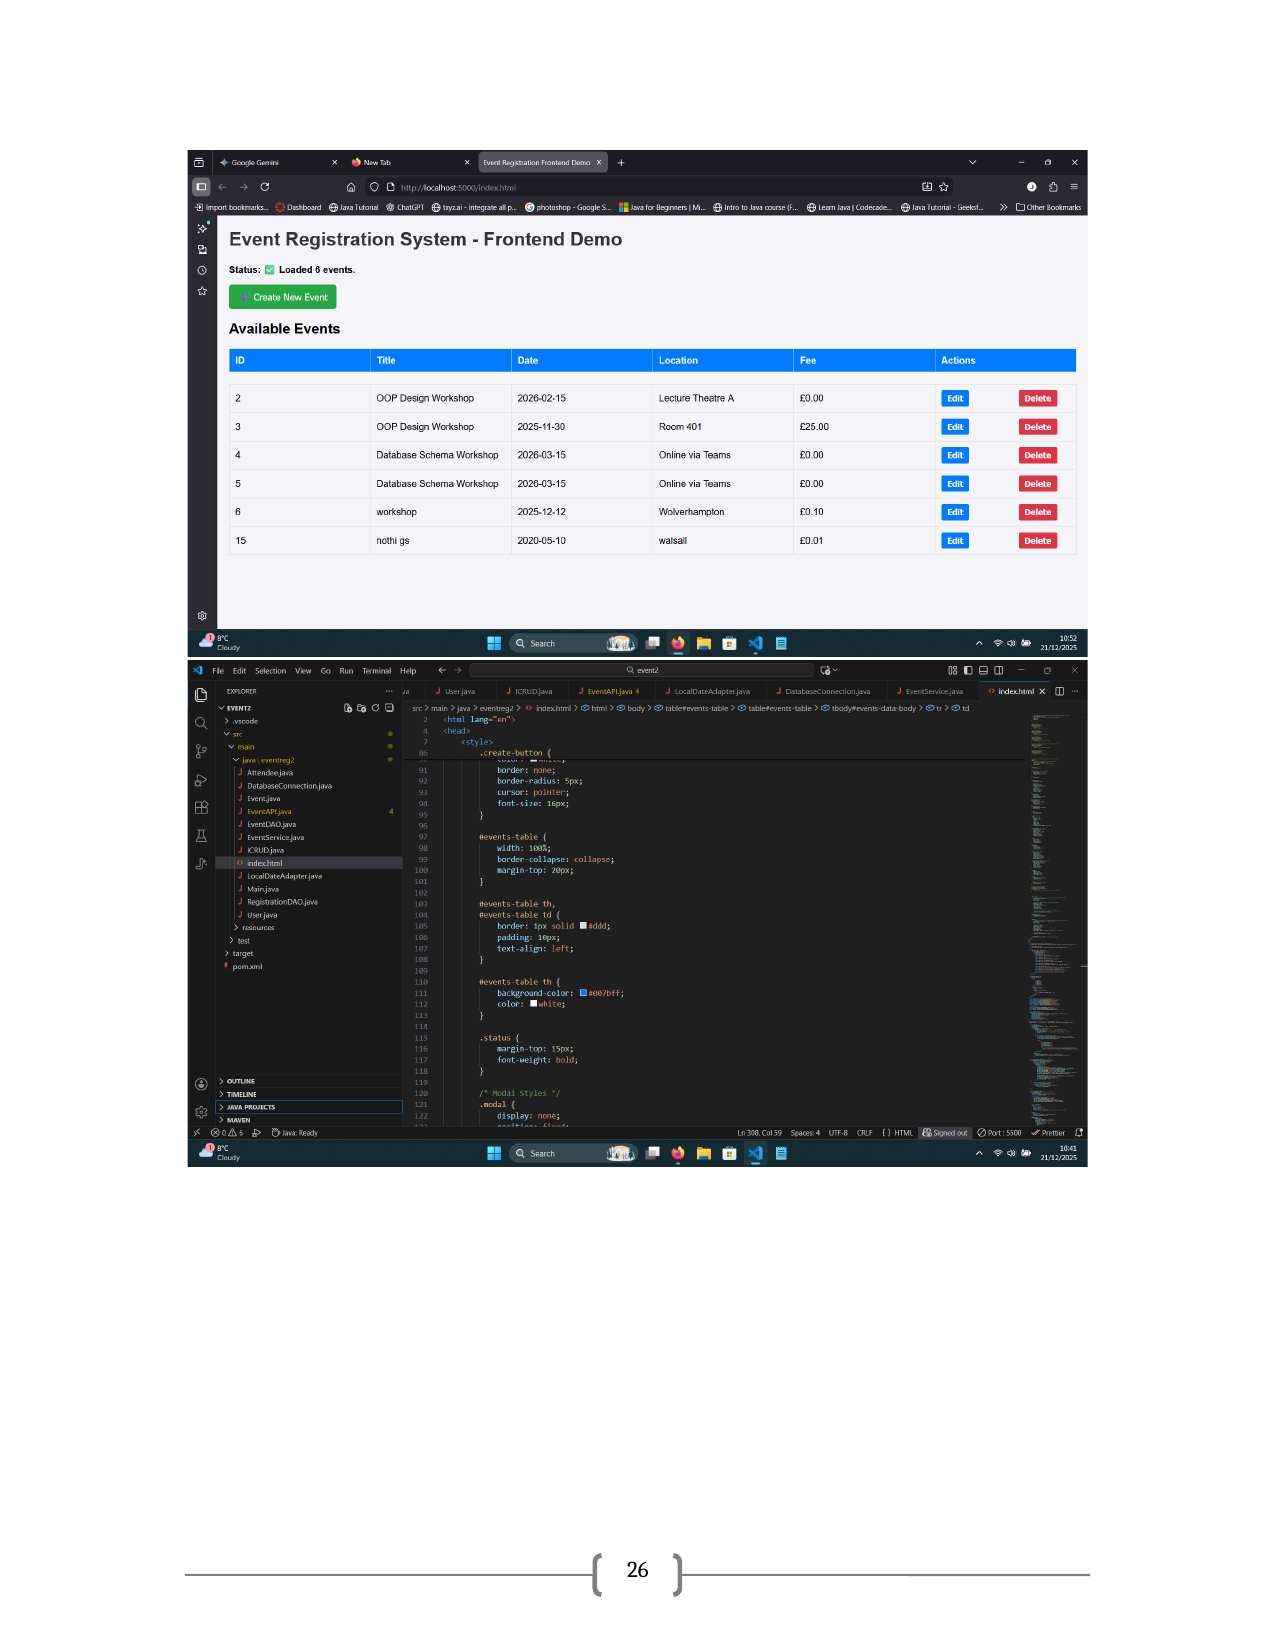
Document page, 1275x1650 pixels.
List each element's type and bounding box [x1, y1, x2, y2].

picture [187, 150, 1088, 657]
picture [187, 660, 1088, 1167]
